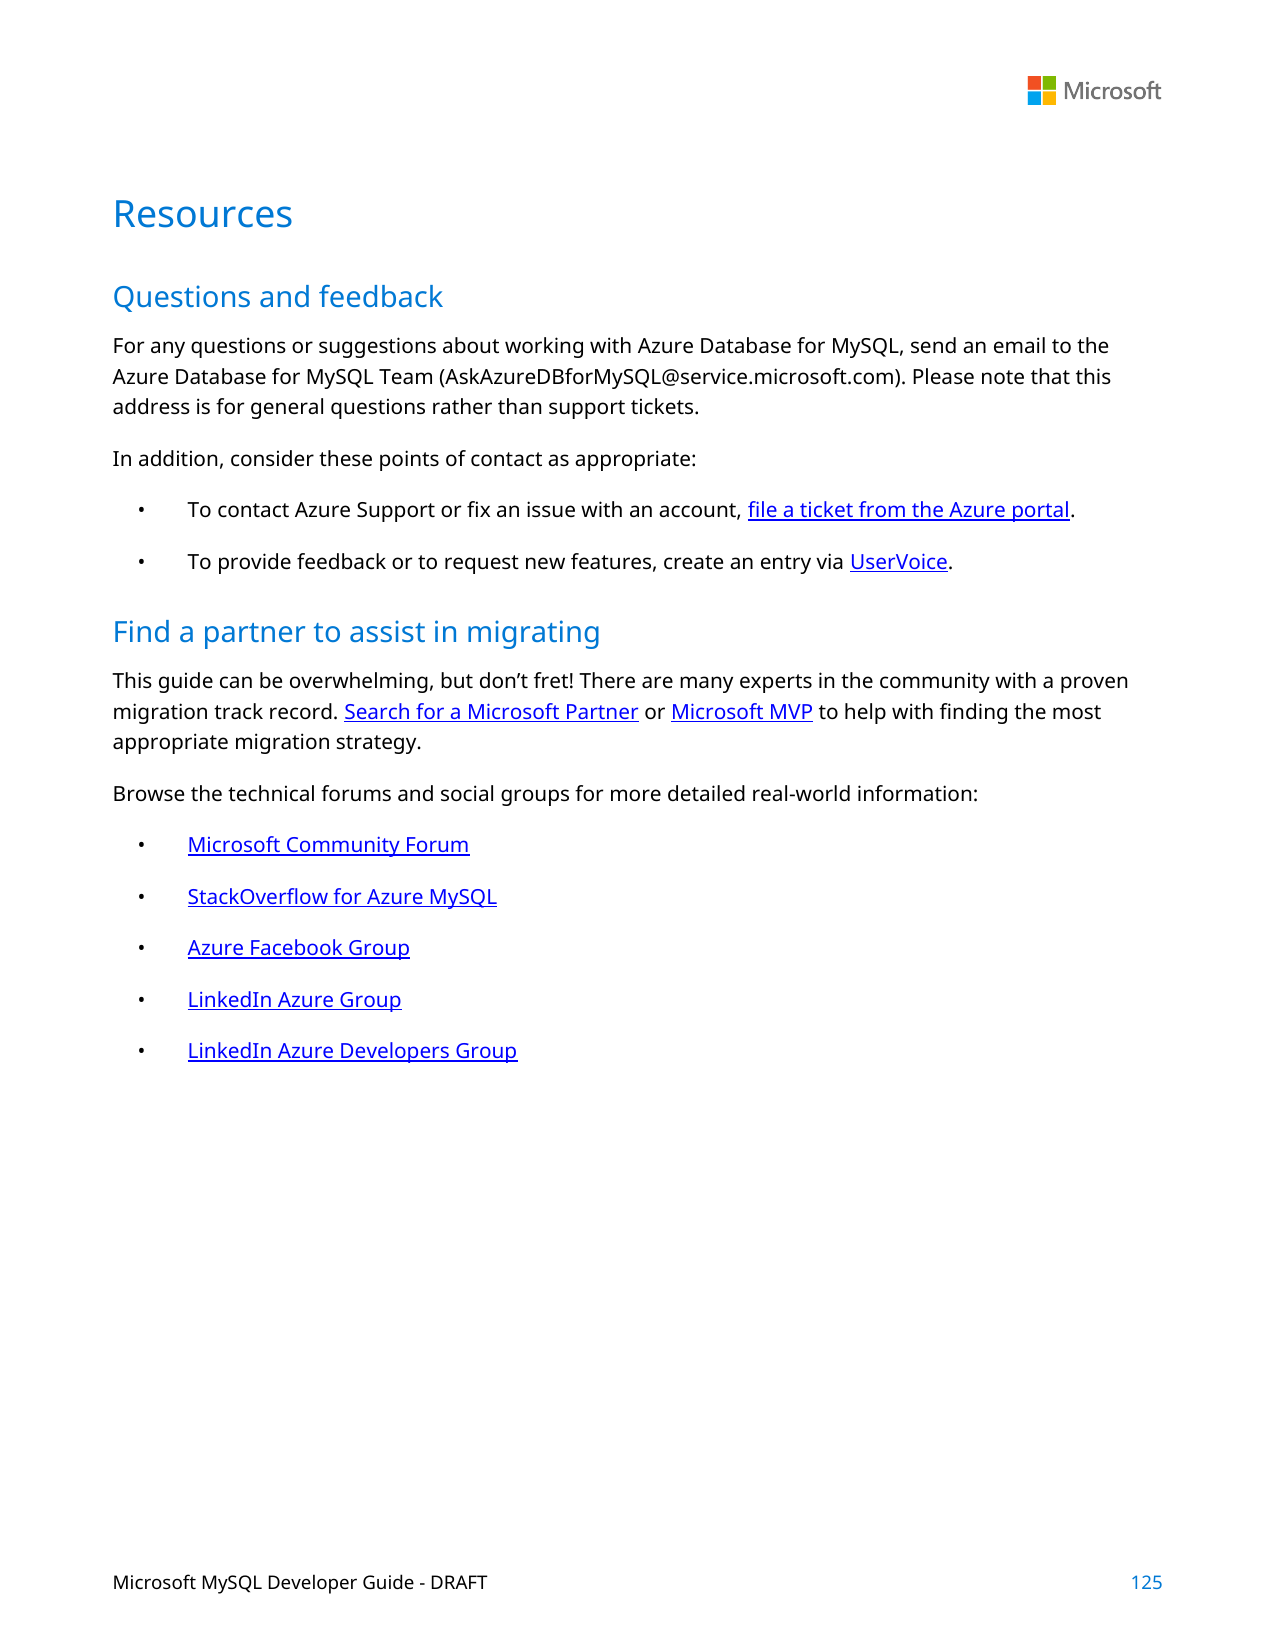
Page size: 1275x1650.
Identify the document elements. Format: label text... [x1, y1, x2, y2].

list LinkedIn Azure Developers Group [137, 1036, 1162, 1064]
text In addition, consider these points of contact as appropriate: [112, 444, 1162, 472]
text This guide can be overwhelming, but don’t fret! There are many experts in the community with a proven migration track record. Search for a Microsoft Partner or Microsoft MVP to help with finding the most appropriate migration strategy. [112, 666, 1162, 756]
list StackOverflow for Azure MySQL [137, 882, 1162, 910]
list To provide feedback or to request new features, create an entry via UserVoice. [137, 547, 1162, 575]
subtitle Resources [112, 187, 1162, 238]
text For any questions or suggestions about working with Azure Database for MySQL, send an email to the Azure Database for MySQL Team (AskAzureDBforMySQL@service.microsoft.com). Please note that this address is for general questions rather than support tickets. [112, 331, 1162, 421]
list LinkedIn Azure Group [137, 985, 1162, 1013]
subtitle Questions and feedback [112, 276, 1162, 316]
picture [1026, 75, 1163, 107]
list Azure Facebook Group [137, 933, 1162, 962]
text Browse the technical forums and social groups for more detailed real-world information: [112, 779, 1162, 807]
subtitle Find a partner to assist in migrating [112, 611, 1162, 651]
list Microsoft Community Forum [137, 830, 1162, 859]
list To contact Azure Support or fix an issue with an account, file a ticket from the Azure portal. [137, 495, 1162, 524]
